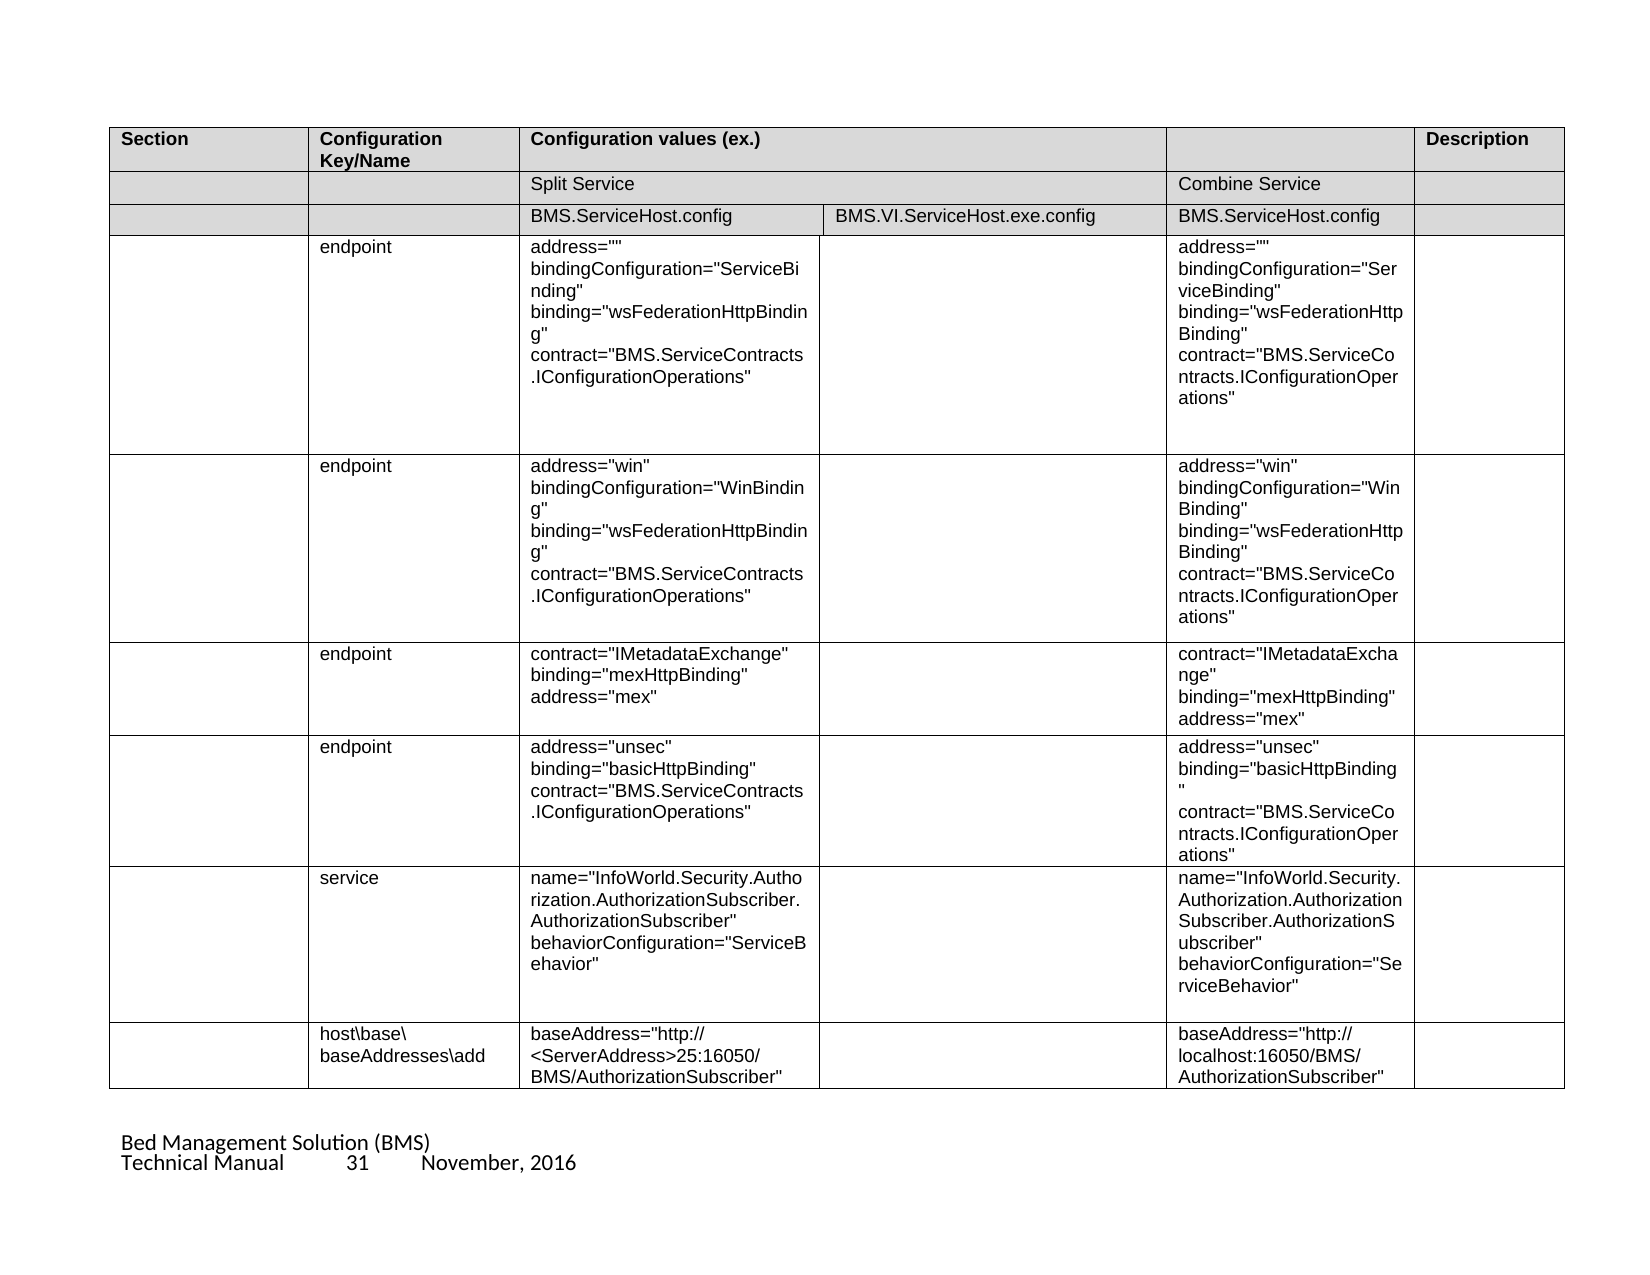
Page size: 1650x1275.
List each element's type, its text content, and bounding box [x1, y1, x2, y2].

table_cell [110, 643, 308, 735]
table_cell [1415, 736, 1564, 866]
table_cell baseAddress="http://<ServerAddress>25:16050/BMS/AuthorizationSubscriber" [520, 1023, 819, 1088]
table_cell name="InfoWorld.Security.Authorization.AuthorizationSubscriber.AuthorizationSubscriber" behaviorConfiguration="ServiceBehavior" [520, 867, 819, 1022]
table_cell endpoint [309, 455, 519, 642]
table_header Configuration Key/Name [309, 128, 519, 171]
table_cell [820, 736, 1166, 866]
table_cell address="" bindingConfiguration="ServiceBinding" binding="wsFederationHttpBinding" contract="BMS.ServiceContracts.IConfigurationOperations" [520, 236, 819, 454]
table_cell [110, 205, 308, 235]
table_header Configuration values (ex.) [520, 128, 1166, 171]
table_cell host\base\baseAddresses\add [309, 1023, 519, 1088]
table_cell address="win" bindingConfiguration="WinBinding" binding="wsFederationHttpBinding" contract="BMS.ServiceContracts.IConfigurationOperations" [1167, 455, 1414, 642]
table_cell [820, 455, 1166, 642]
table_cell BMS.ServiceHost.config [520, 205, 823, 235]
table_cell BMS.ServiceHost.config [1167, 205, 1414, 235]
table_cell [110, 236, 308, 454]
table_header [1167, 128, 1414, 171]
table_cell [1415, 1023, 1564, 1088]
table_cell Split Service [520, 172, 1166, 204]
table_cell address="unsec" binding="basicHttpBinding" contract="BMS.ServiceContracts.IConfigurationOperations" [1167, 736, 1414, 866]
table_cell [309, 172, 519, 204]
table_cell [1415, 455, 1564, 642]
table_cell [110, 172, 308, 204]
table_cell endpoint [309, 236, 519, 454]
table_cell [309, 205, 519, 235]
table_cell [1415, 643, 1564, 735]
table_cell name="InfoWorld.Security.Authorization.AuthorizationSubscriber.AuthorizationSubscriber" behaviorConfiguration="ServiceBehavior" [1167, 867, 1414, 1022]
table_cell [820, 867, 1166, 1022]
table_cell contract="IMetadataExchange" binding="mexHttpBinding" address="mex" [520, 643, 819, 735]
table_cell baseAddress="http://localhost:16050/BMS/AuthorizationSubscriber" [1167, 1023, 1414, 1088]
table_cell [110, 736, 308, 866]
table_cell [1415, 172, 1564, 204]
table_cell [110, 455, 308, 642]
table_cell BMS.VI.ServiceHost.exe.config [824, 205, 1166, 235]
table_cell [820, 643, 1166, 735]
table_header Section [110, 128, 308, 171]
table_cell [1415, 867, 1564, 1022]
table_cell address="" bindingConfiguration="ServiceBinding" binding="wsFederationHttpBinding" contract="BMS.ServiceContracts.IConfigurationOperations" [1167, 236, 1414, 454]
table_cell Combine Service [1167, 172, 1414, 204]
table_cell endpoint [309, 643, 519, 735]
table_cell endpoint [309, 736, 519, 866]
table_cell [1415, 205, 1564, 235]
table_cell address="win" bindingConfiguration="WinBinding" binding="wsFederationHttpBinding" contract="BMS.ServiceContracts.IConfigurationOperations" [520, 455, 819, 642]
table_cell service [309, 867, 519, 1022]
table_cell [820, 1023, 1166, 1088]
table_cell [110, 1023, 308, 1088]
table_cell [110, 867, 308, 1022]
table_cell contract="IMetadataExchange" binding="mexHttpBinding" address="mex" [1167, 643, 1414, 735]
table_cell address="unsec" binding="basicHttpBinding" contract="BMS.ServiceContracts.IConfigurationOperations" [520, 736, 819, 866]
table_cell [820, 236, 1166, 454]
table_header Description [1415, 128, 1564, 171]
table_cell [1415, 236, 1564, 454]
